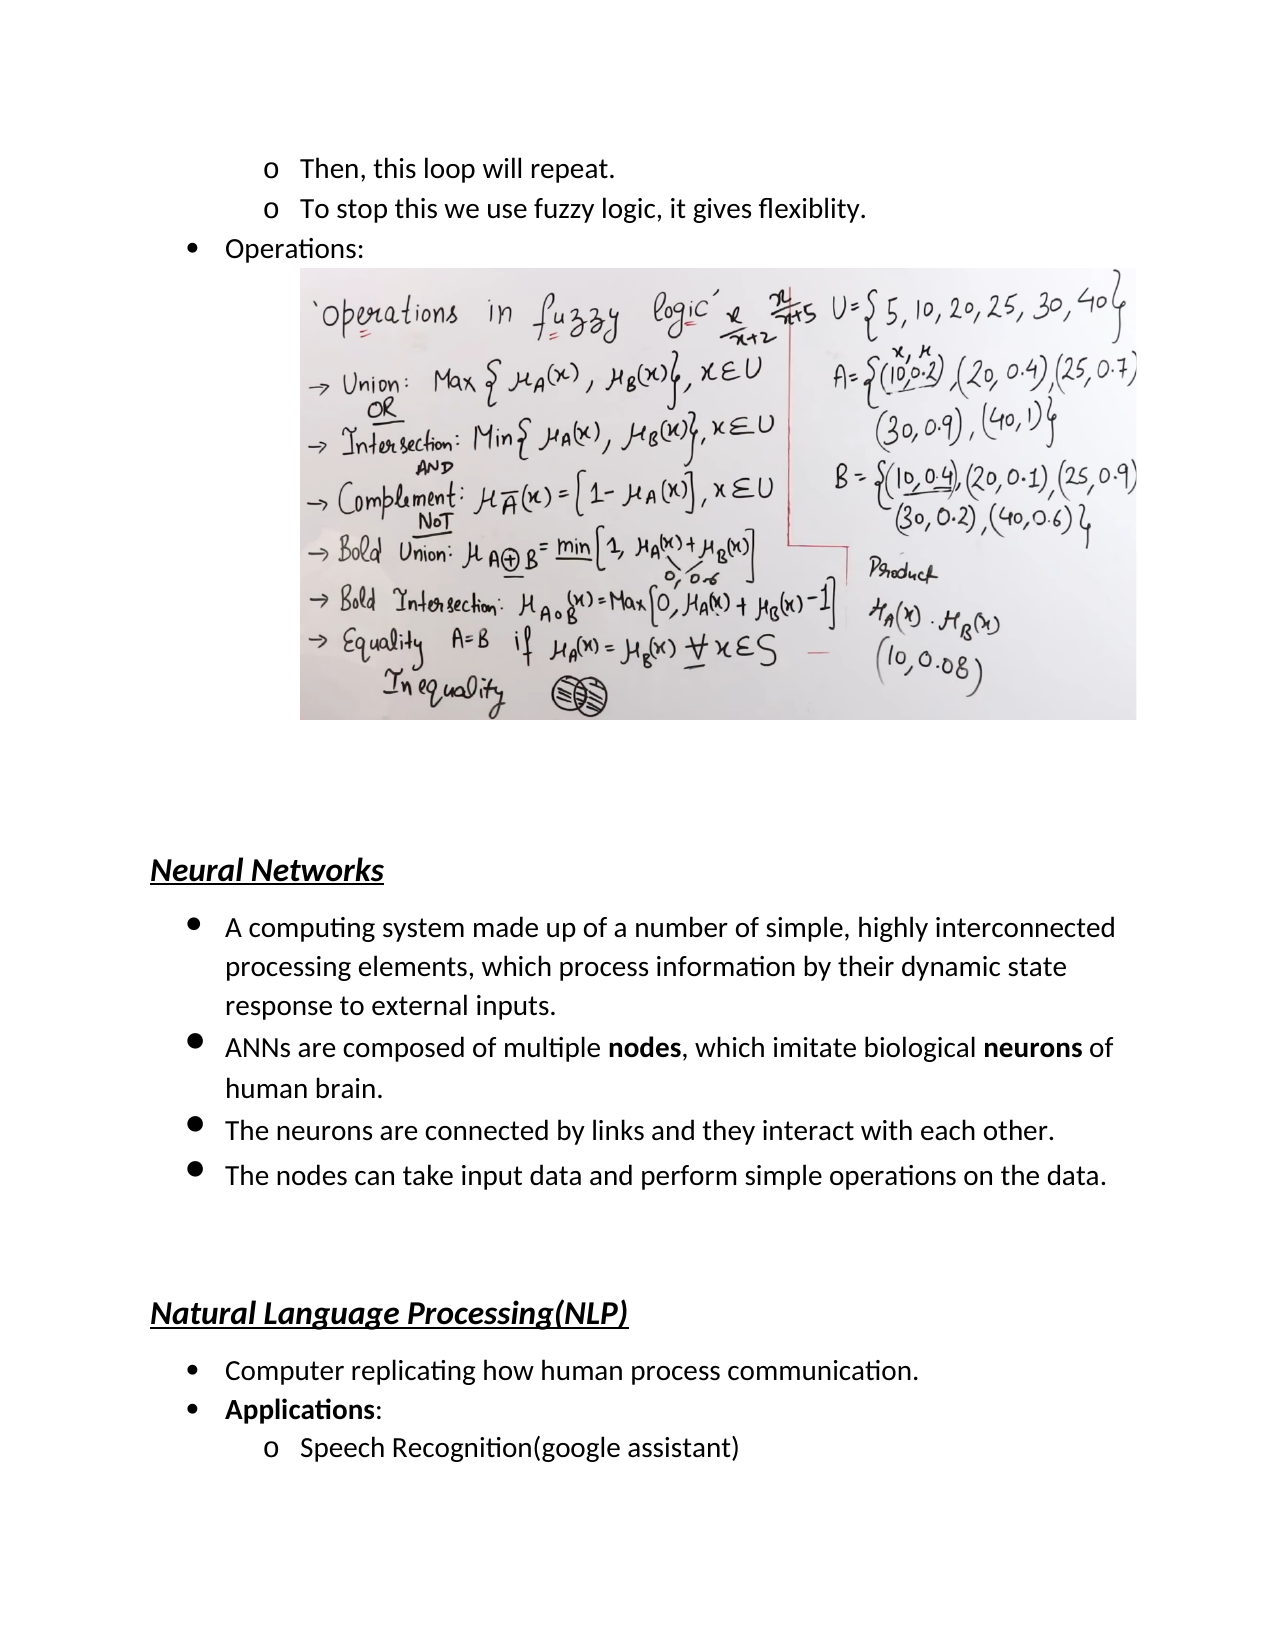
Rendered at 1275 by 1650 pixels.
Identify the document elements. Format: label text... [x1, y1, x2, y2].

list To stop this we use fuzzy logic, it gives flexiblity. [262, 190, 1125, 227]
text Natural Language Processing(NLP) [150, 1292, 1125, 1333]
list Speech Recognition(google assistant) [262, 1429, 1125, 1466]
list ANNs are composed of multiple nodes, which imitate biological neurons of human brain. [187, 1025, 1125, 1105]
list A computing system made up of a number of simple, highly interconnected processing elements, which process information by their dynamic state response to external inputs. [187, 909, 1125, 1022]
list The nodes can take input data and perform simple operations on the data. [187, 1153, 1125, 1195]
text Neural Networks [150, 849, 1125, 889]
list The neurons are connected by links and they interact with each other. [187, 1108, 1125, 1150]
list Applications: [187, 1391, 1125, 1427]
list Computer replicating how human process communication. [187, 1352, 1125, 1388]
list Operations: [187, 230, 1125, 266]
list Then, this loop will repeat. [262, 150, 1125, 187]
picture [300, 268, 1137, 720]
